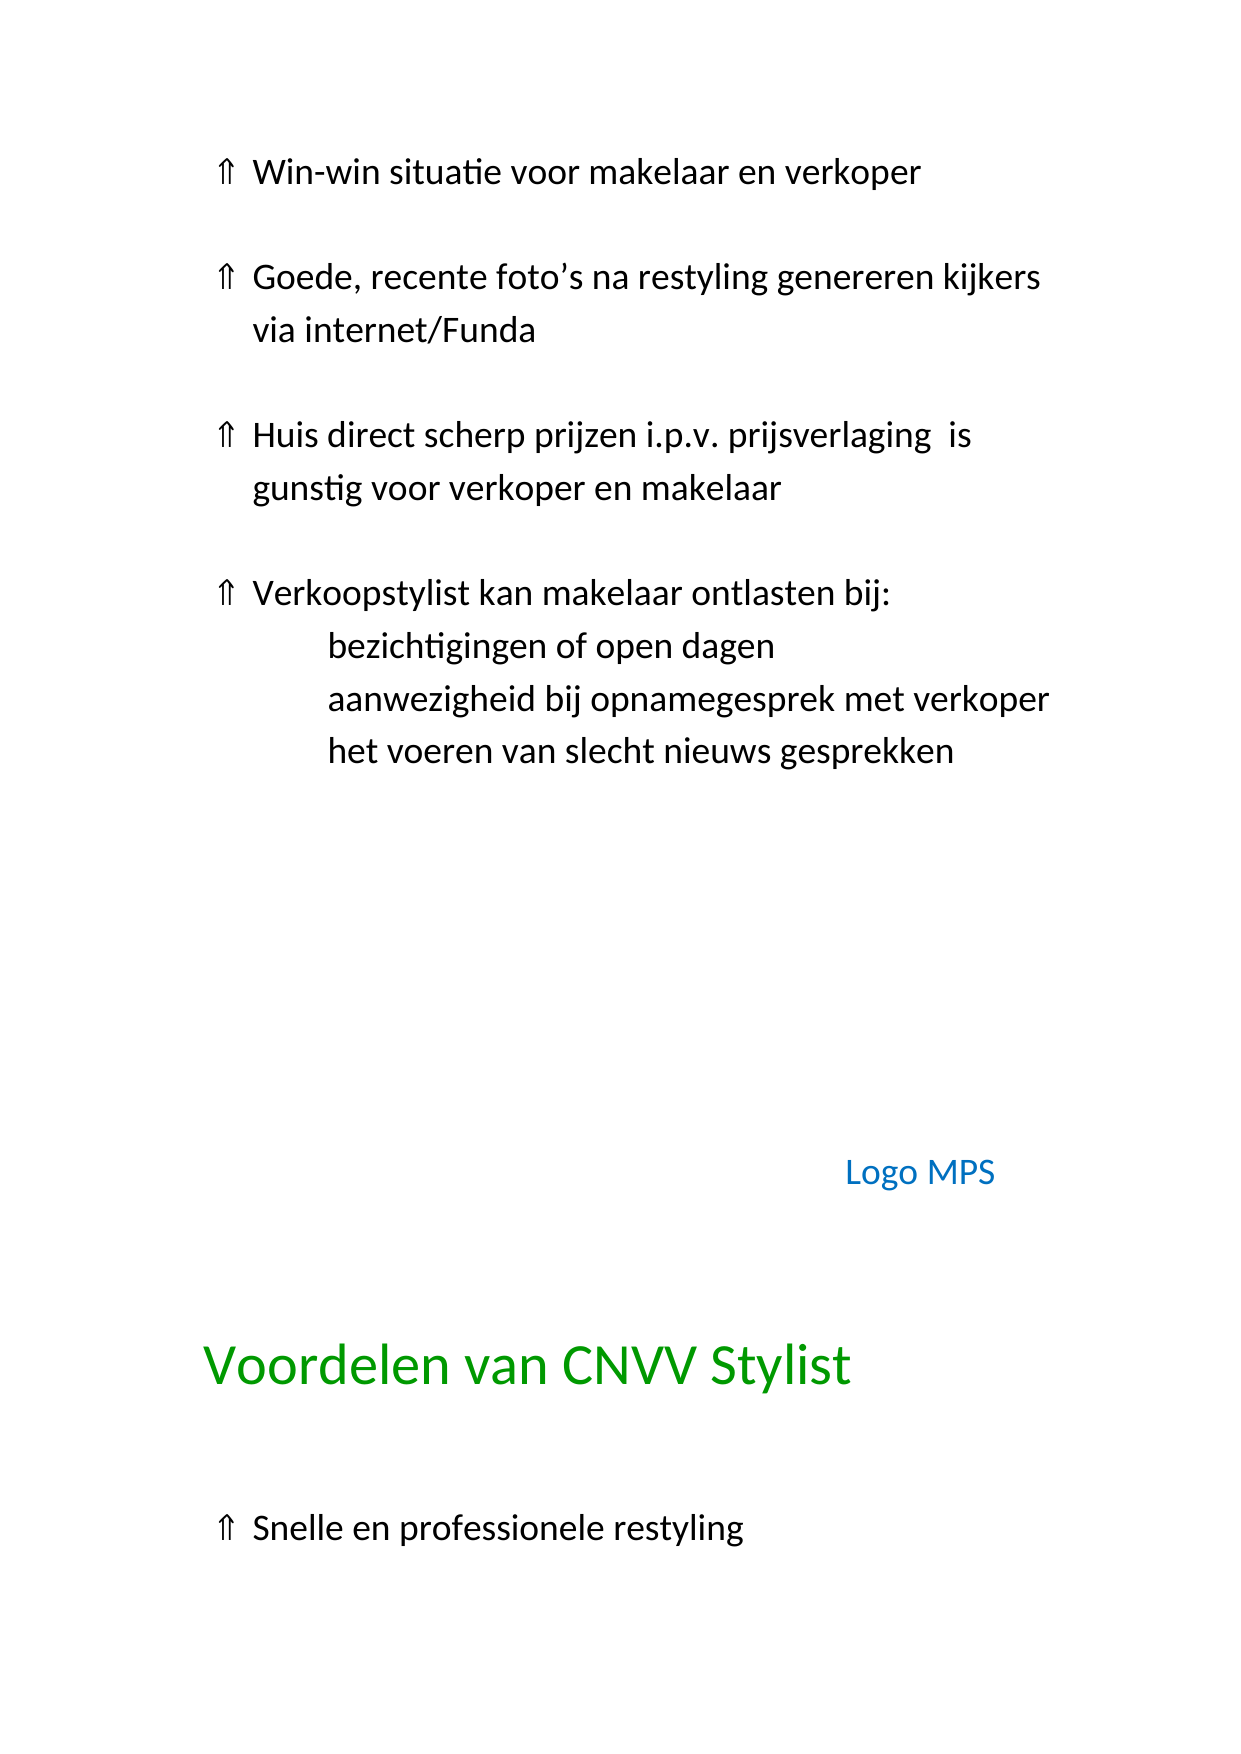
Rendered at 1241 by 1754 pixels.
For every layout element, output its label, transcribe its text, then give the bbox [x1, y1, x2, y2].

text Voordelen van CNVV Stylist [177, 1328, 1063, 1399]
list het voeren van slecht nieuws gesprekken [327, 727, 1063, 773]
list bezichtigingen of open dagen [327, 622, 1063, 668]
list aanwezigheid bij opnamegesprek met verkoper [327, 675, 1063, 721]
text Logo MPS [177, 1148, 1063, 1194]
list Huis direct scherp prijzen i.p.v. prijsverlaging is gunstig voor verkoper en makelaar [215, 411, 1063, 510]
list Win-win situatie voor makelaar en verkoper [215, 148, 1063, 193]
list Snelle en professionele restyling [215, 1504, 1063, 1550]
list Verkoopstylist kan makelaar ontlasten bij: [215, 569, 1063, 615]
list Goede, recente foto’s na restyling genereren kijkers via internet/Funda [215, 253, 1063, 352]
